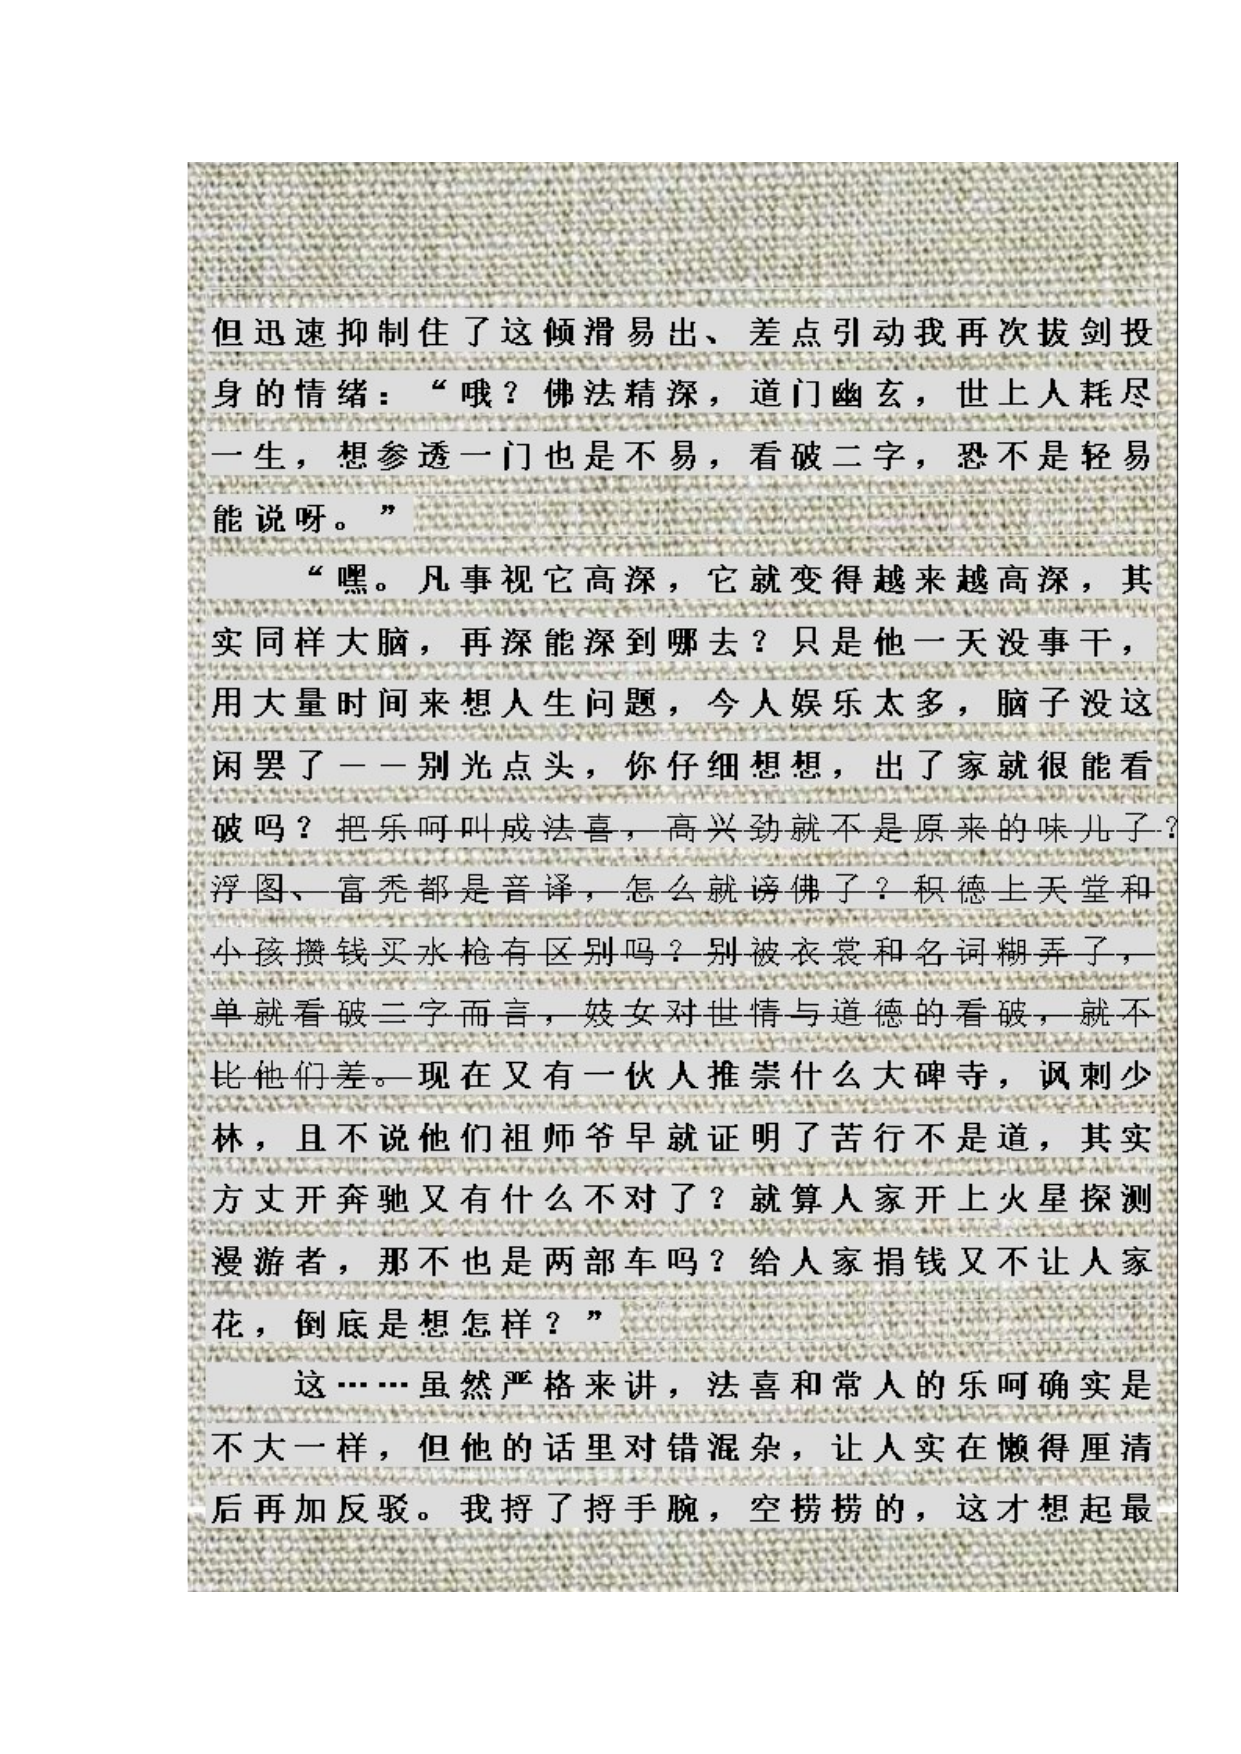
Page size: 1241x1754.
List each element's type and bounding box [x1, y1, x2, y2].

picture [187, 162, 1179, 1592]
